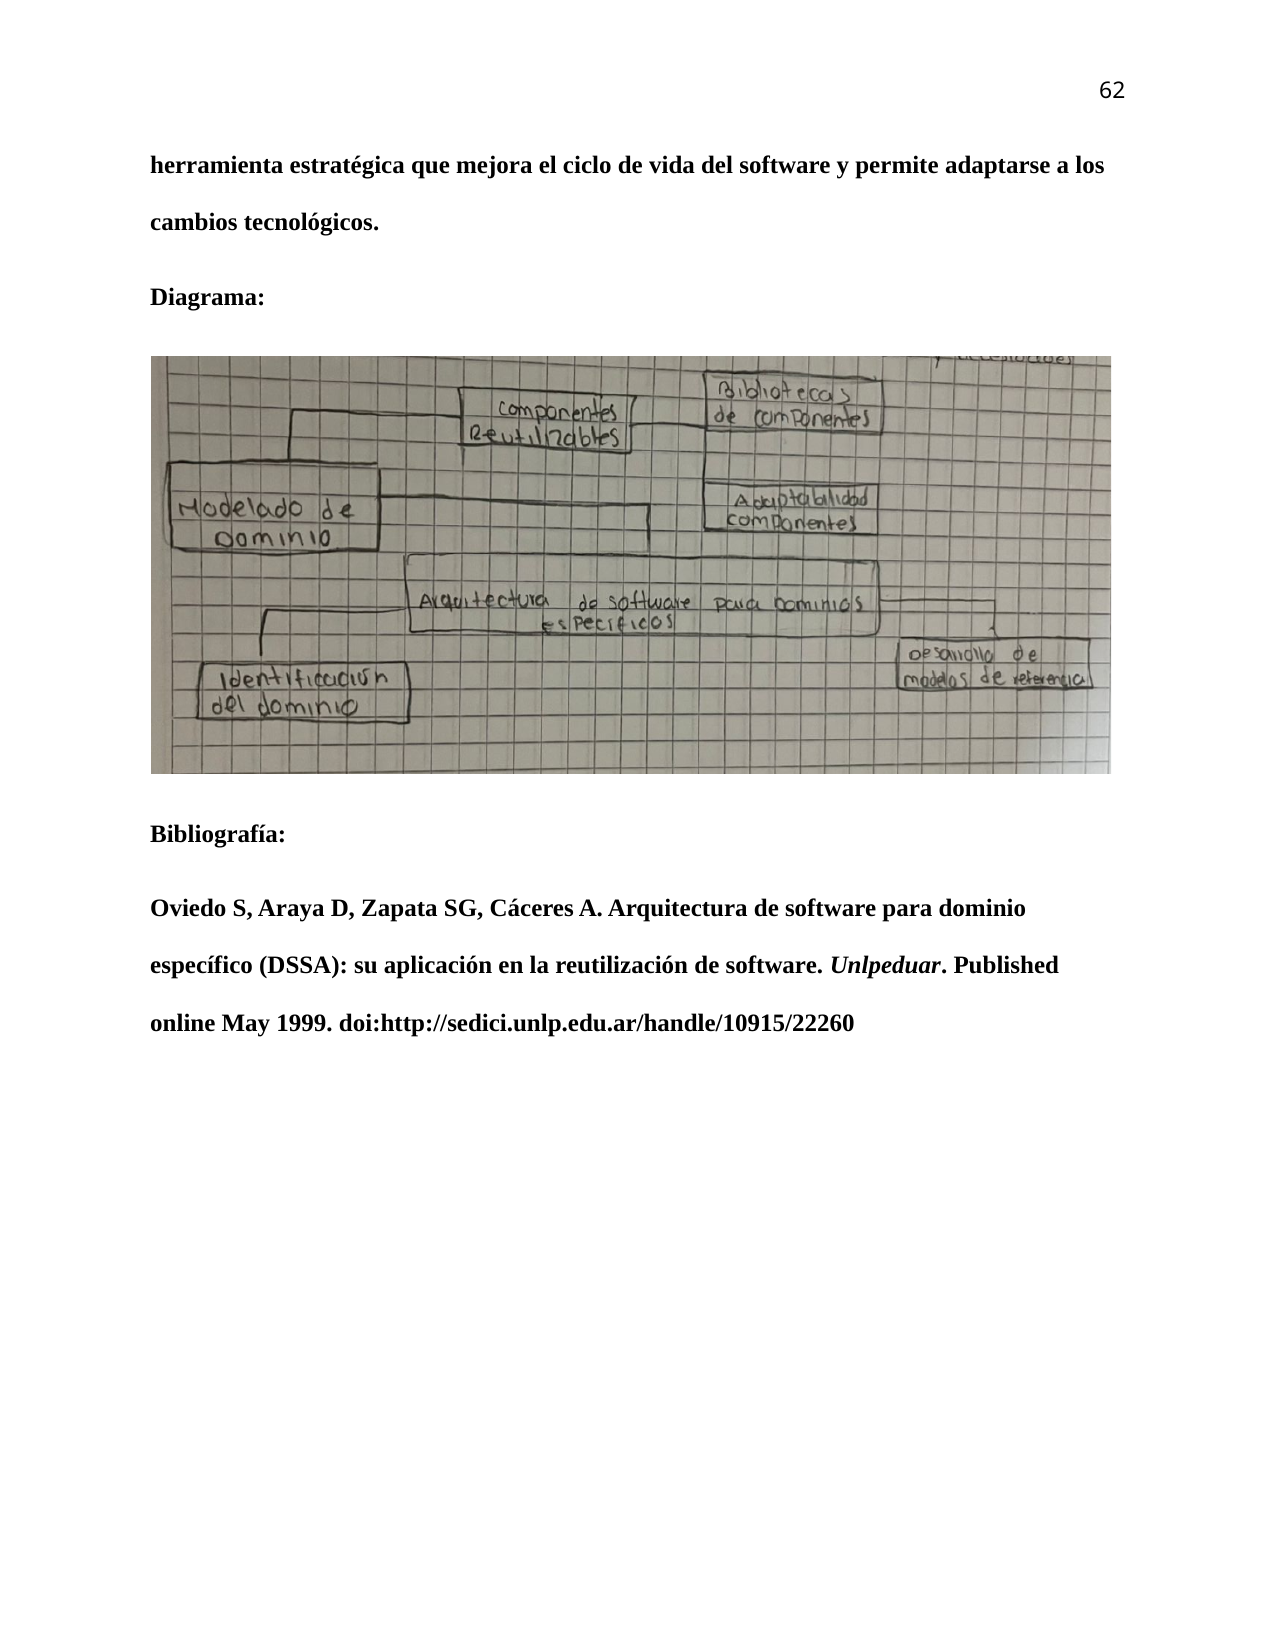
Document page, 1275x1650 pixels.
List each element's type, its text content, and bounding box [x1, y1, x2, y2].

text Diagrama: [150, 282, 1125, 310]
picture [151, 356, 1112, 774]
text Oviedo S, Araya D, Zapata SG, Cáceres A. Arquitectura de software para dominio específico (DSSA): su aplicación en la reutilización de software. Unlpeduar. Published online May 1999. doi:http://sedici.unlp.edu.ar/handle/10915/22260 [150, 893, 1125, 1037]
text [150, 150, 1125, 236]
text Bibliografía: [150, 819, 1125, 847]
